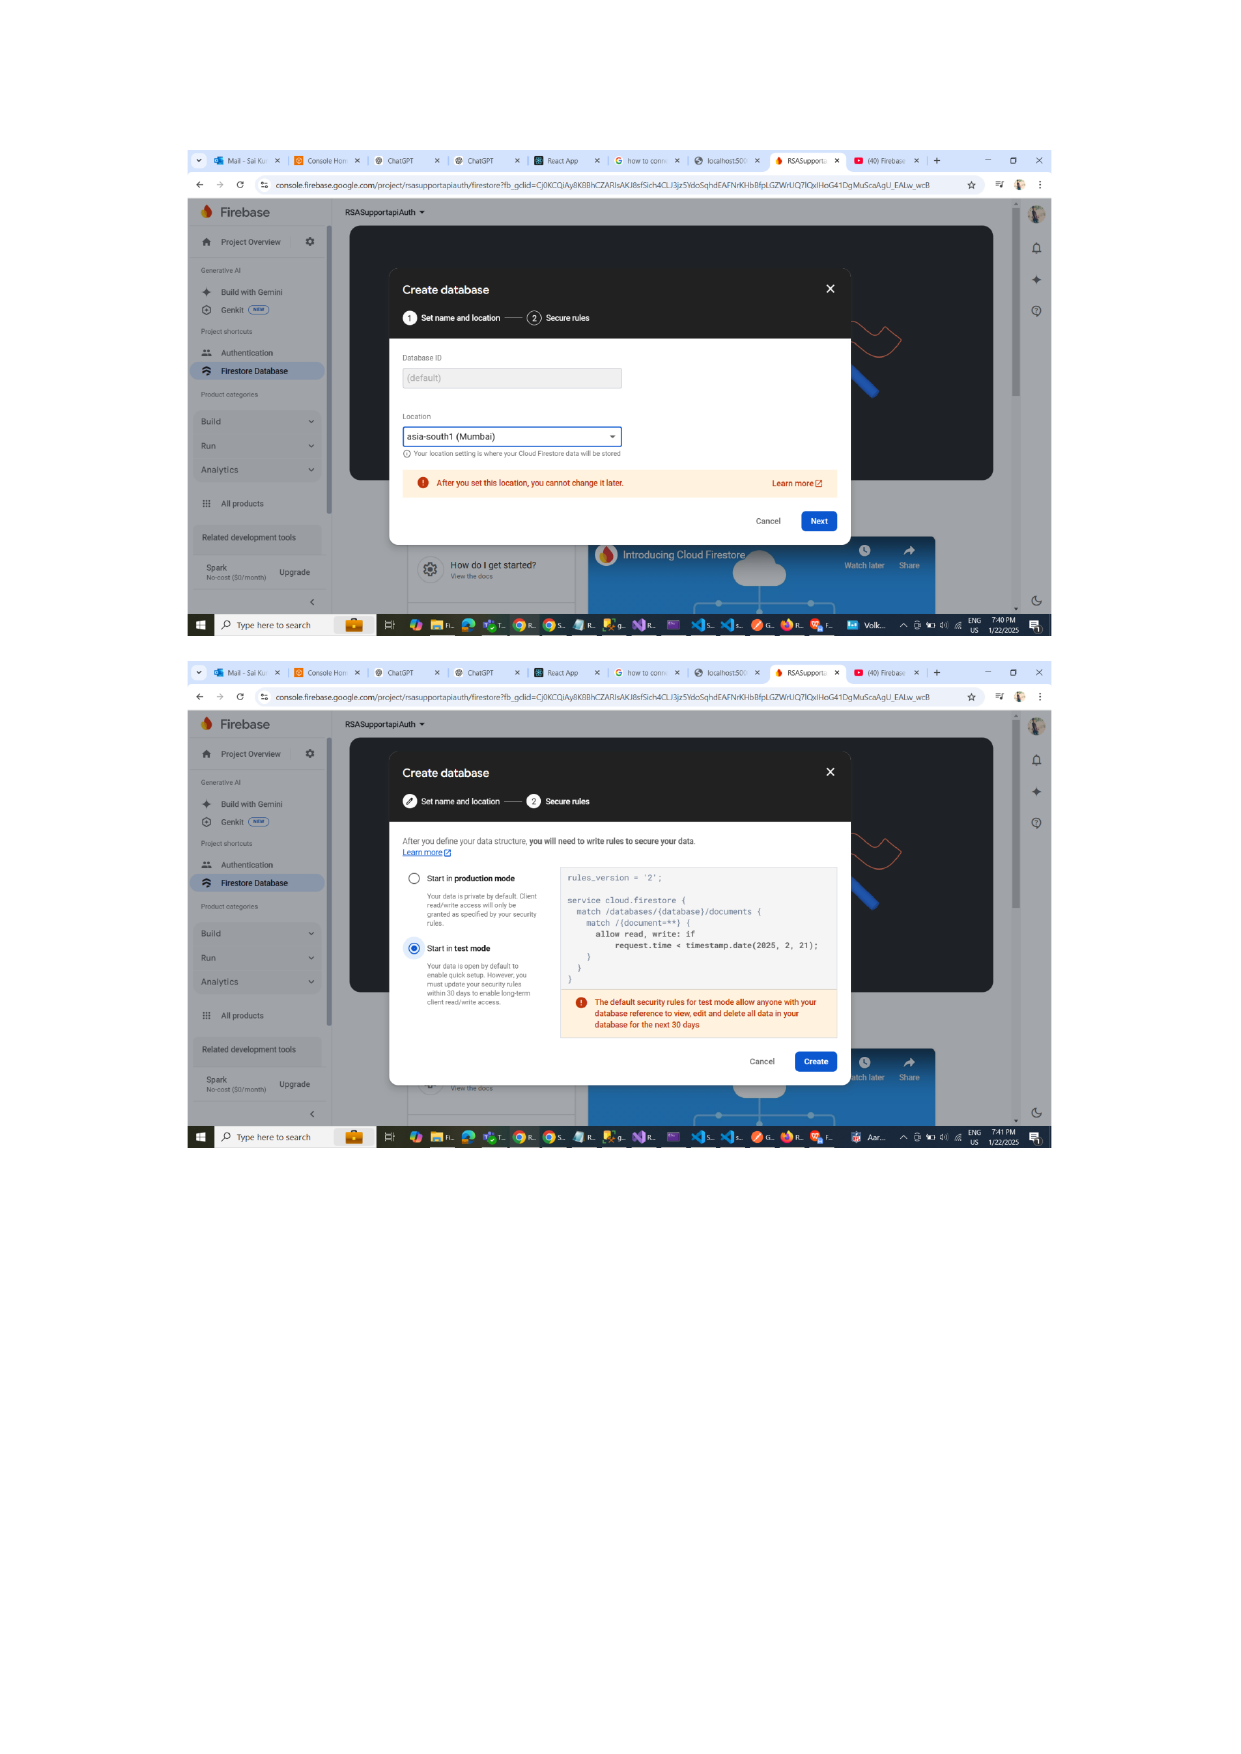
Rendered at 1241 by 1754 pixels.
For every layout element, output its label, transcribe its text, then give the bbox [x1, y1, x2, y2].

picture [187, 661, 1052, 1148]
picture [187, 150, 1052, 636]
